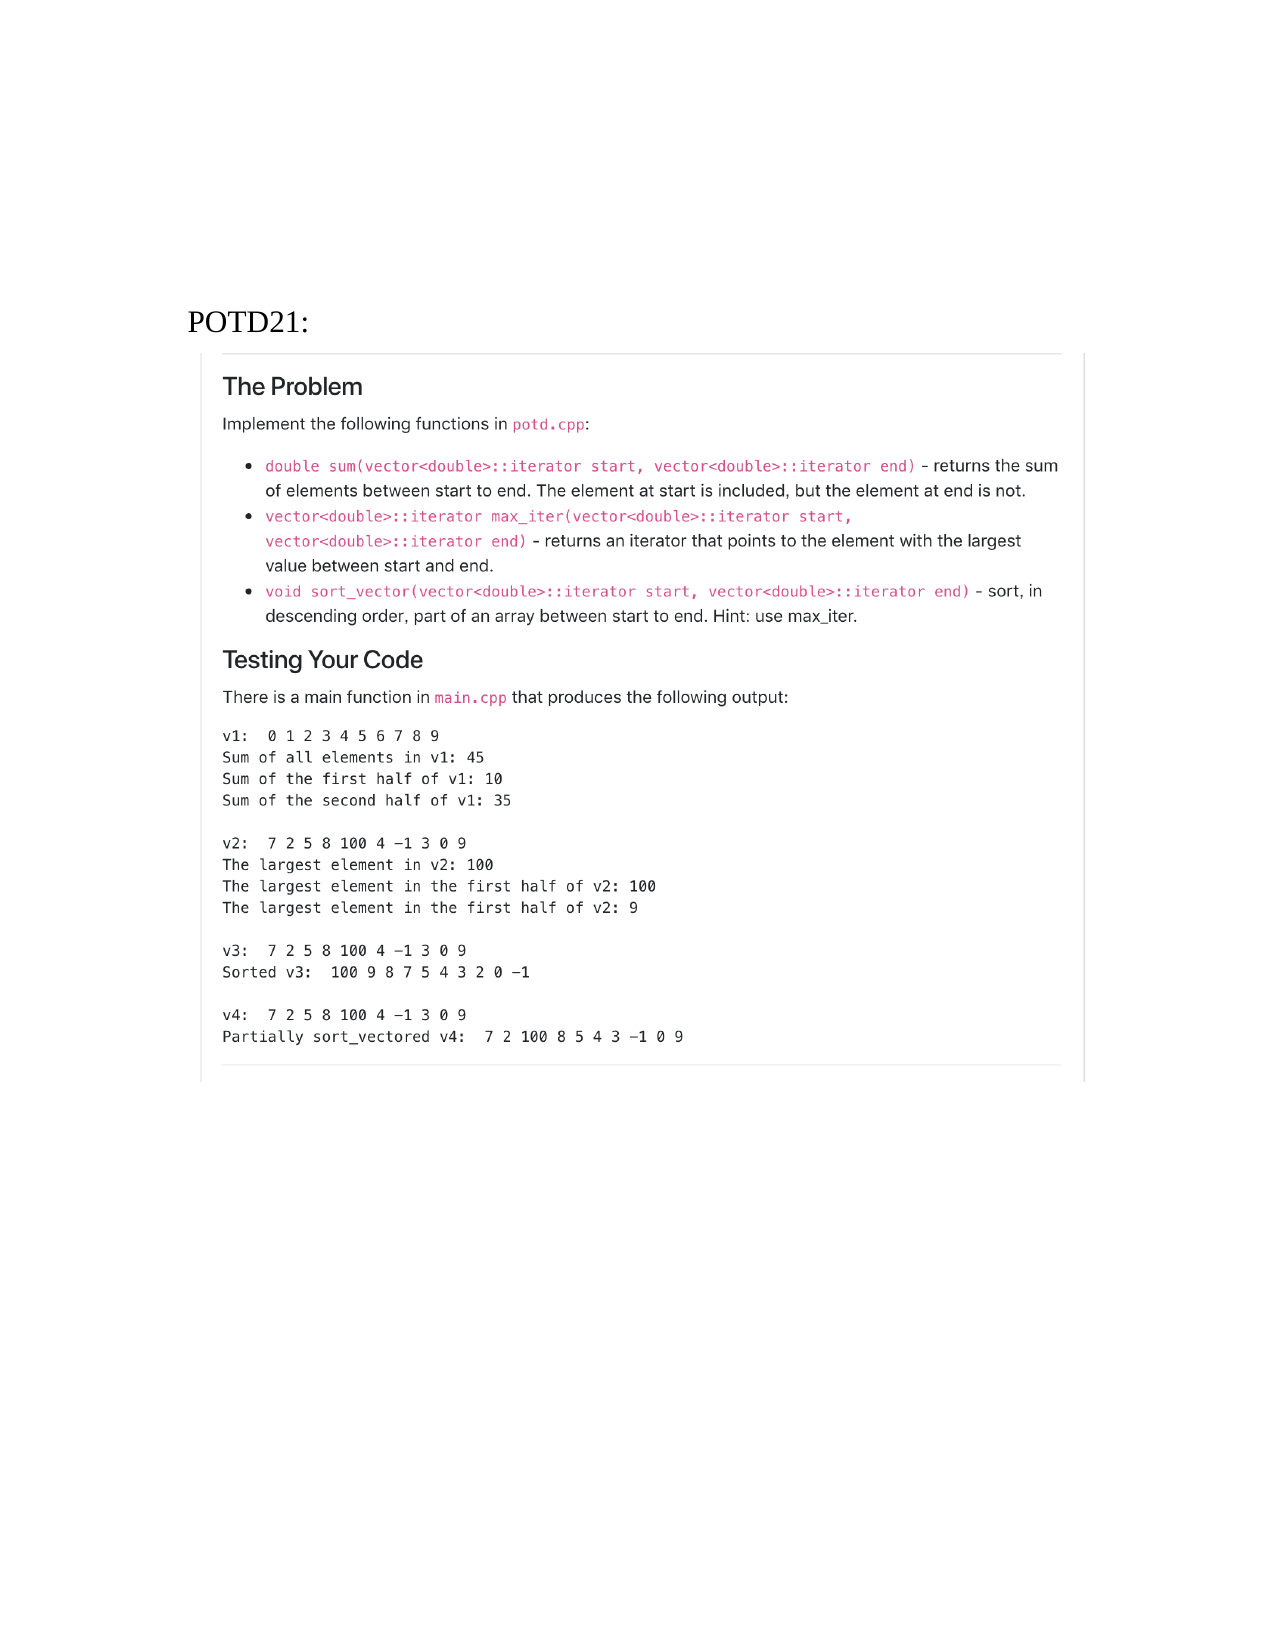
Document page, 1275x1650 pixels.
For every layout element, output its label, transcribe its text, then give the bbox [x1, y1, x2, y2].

picture [187, 353, 1088, 1082]
text POTD21: [187, 289, 1087, 353]
